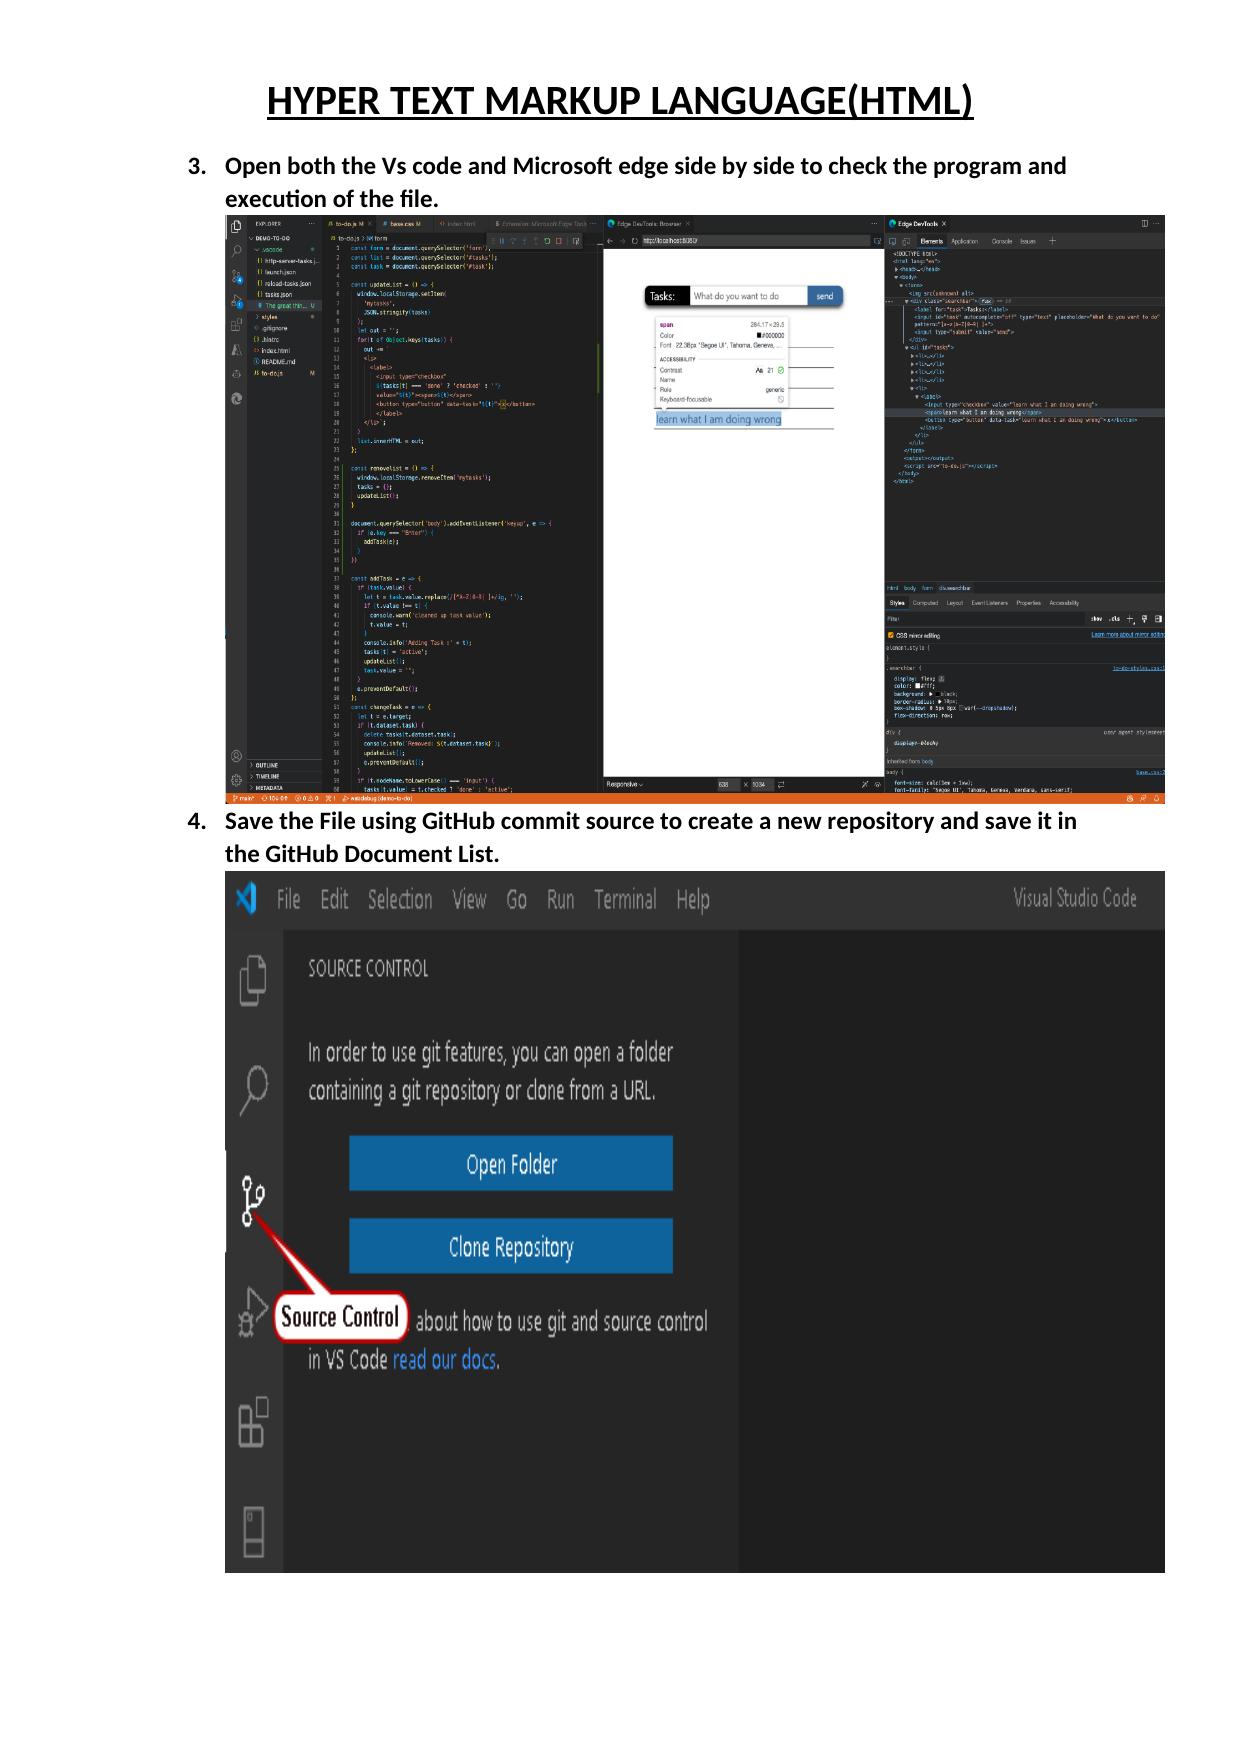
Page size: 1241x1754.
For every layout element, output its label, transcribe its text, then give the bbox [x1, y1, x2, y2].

picture [225, 215, 1165, 804]
list Open both the Vs code and Microsoft edge side by side to check the program and execution of the file. [187, 150, 1090, 213]
picture [225, 871, 1165, 1573]
